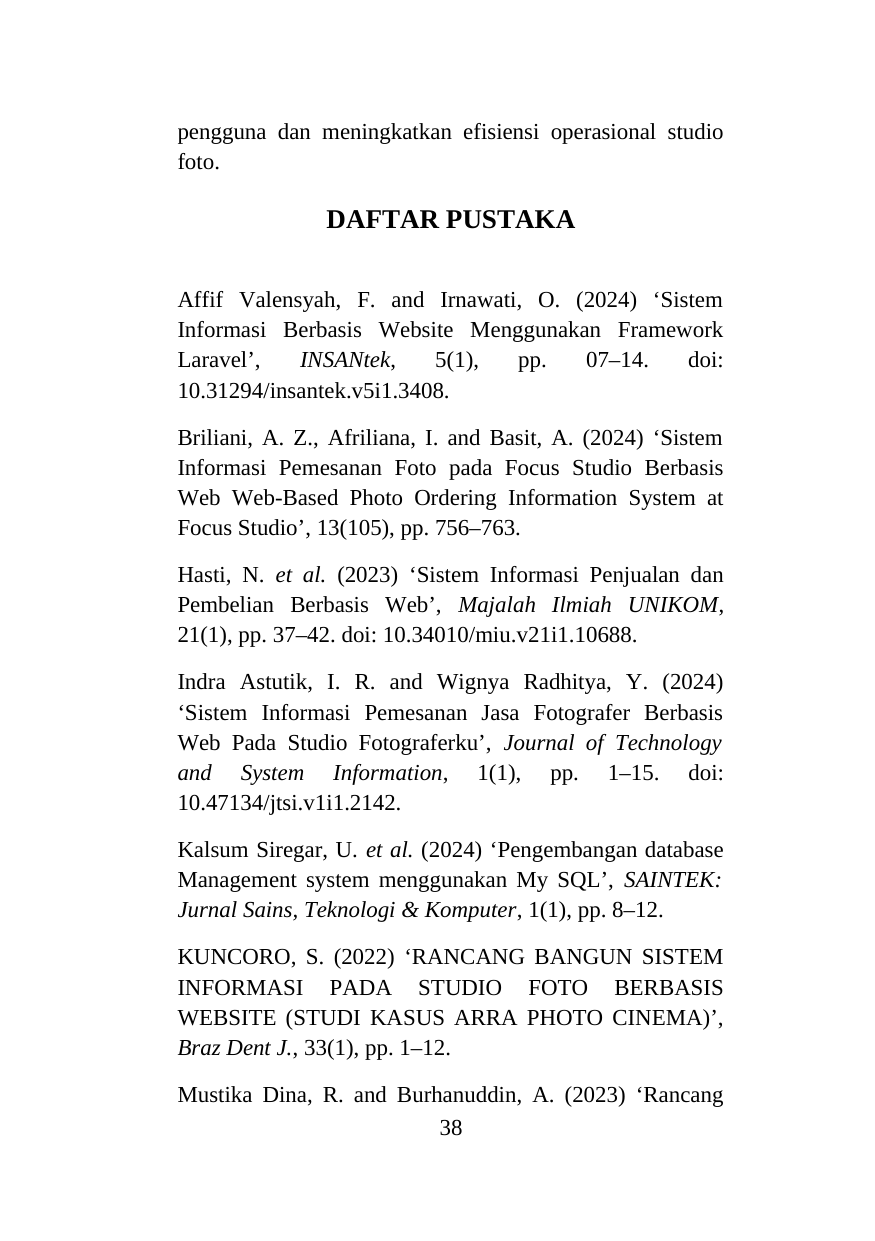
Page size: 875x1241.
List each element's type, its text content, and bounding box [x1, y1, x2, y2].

text Kalsum Siregar, U. et al. (2024) ‘Pengembangan database Management system menggunakan My SQL’, SAINTEK: Jurnal Sains, Teknologi & Komputer, 1(1), pp. 8–12. [177, 836, 724, 923]
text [177, 118, 724, 175]
text Affif Valensyah, F. and Irnawati, O. (2024) ‘Sistem Informasi Berbasis Website Menggunakan Framework Laravel’, INSANtek, 5(1), pp. 07–14. doi: 10.31294/insantek.v5i1.3408. [177, 286, 724, 403]
subtitle DAFTAR PUSTAKA [177, 203, 724, 235]
text Indra Astutik, I. R. and Wignya Radhitya, Y. (2024) ‘Sistem Informasi Pemesanan Jasa Fotografer Berbasis Web Pada Studio Fotograferku’, Journal of Technology and System Information, 1(1), pp. 1–15. doi: 10.47134/jtsi.v1i1.2142. [177, 668, 724, 816]
text Briliani, A. Z., Afriliana, I. and Basit, A. (2024) ‘Sistem Informasi Pemesanan Foto pada Focus Studio Berbasis Web Web-Based Photo Ordering Information System at Focus Studio’, 13(105), pp. 756–763. [177, 424, 724, 541]
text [177, 1081, 724, 1107]
text KUNCORO, S. (2022) ‘RANCANG BANGUN SISTEM INFORMASI PADA STUDIO FOTO BERBASIS WEBSITE (STUDI KASUS ARRA PHOTO CINEMA)’, Braz Dent J., 33(1), pp. 1–12. [177, 943, 724, 1060]
text Hasti, N. et al. (2023) ‘Sistem Informasi Penjualan dan Pembelian Berbasis Web’, Majalah Ilmiah UNIKOM, 21(1), pp. 37–42. doi: 10.34010/miu.v21i1.10688. [177, 561, 724, 648]
